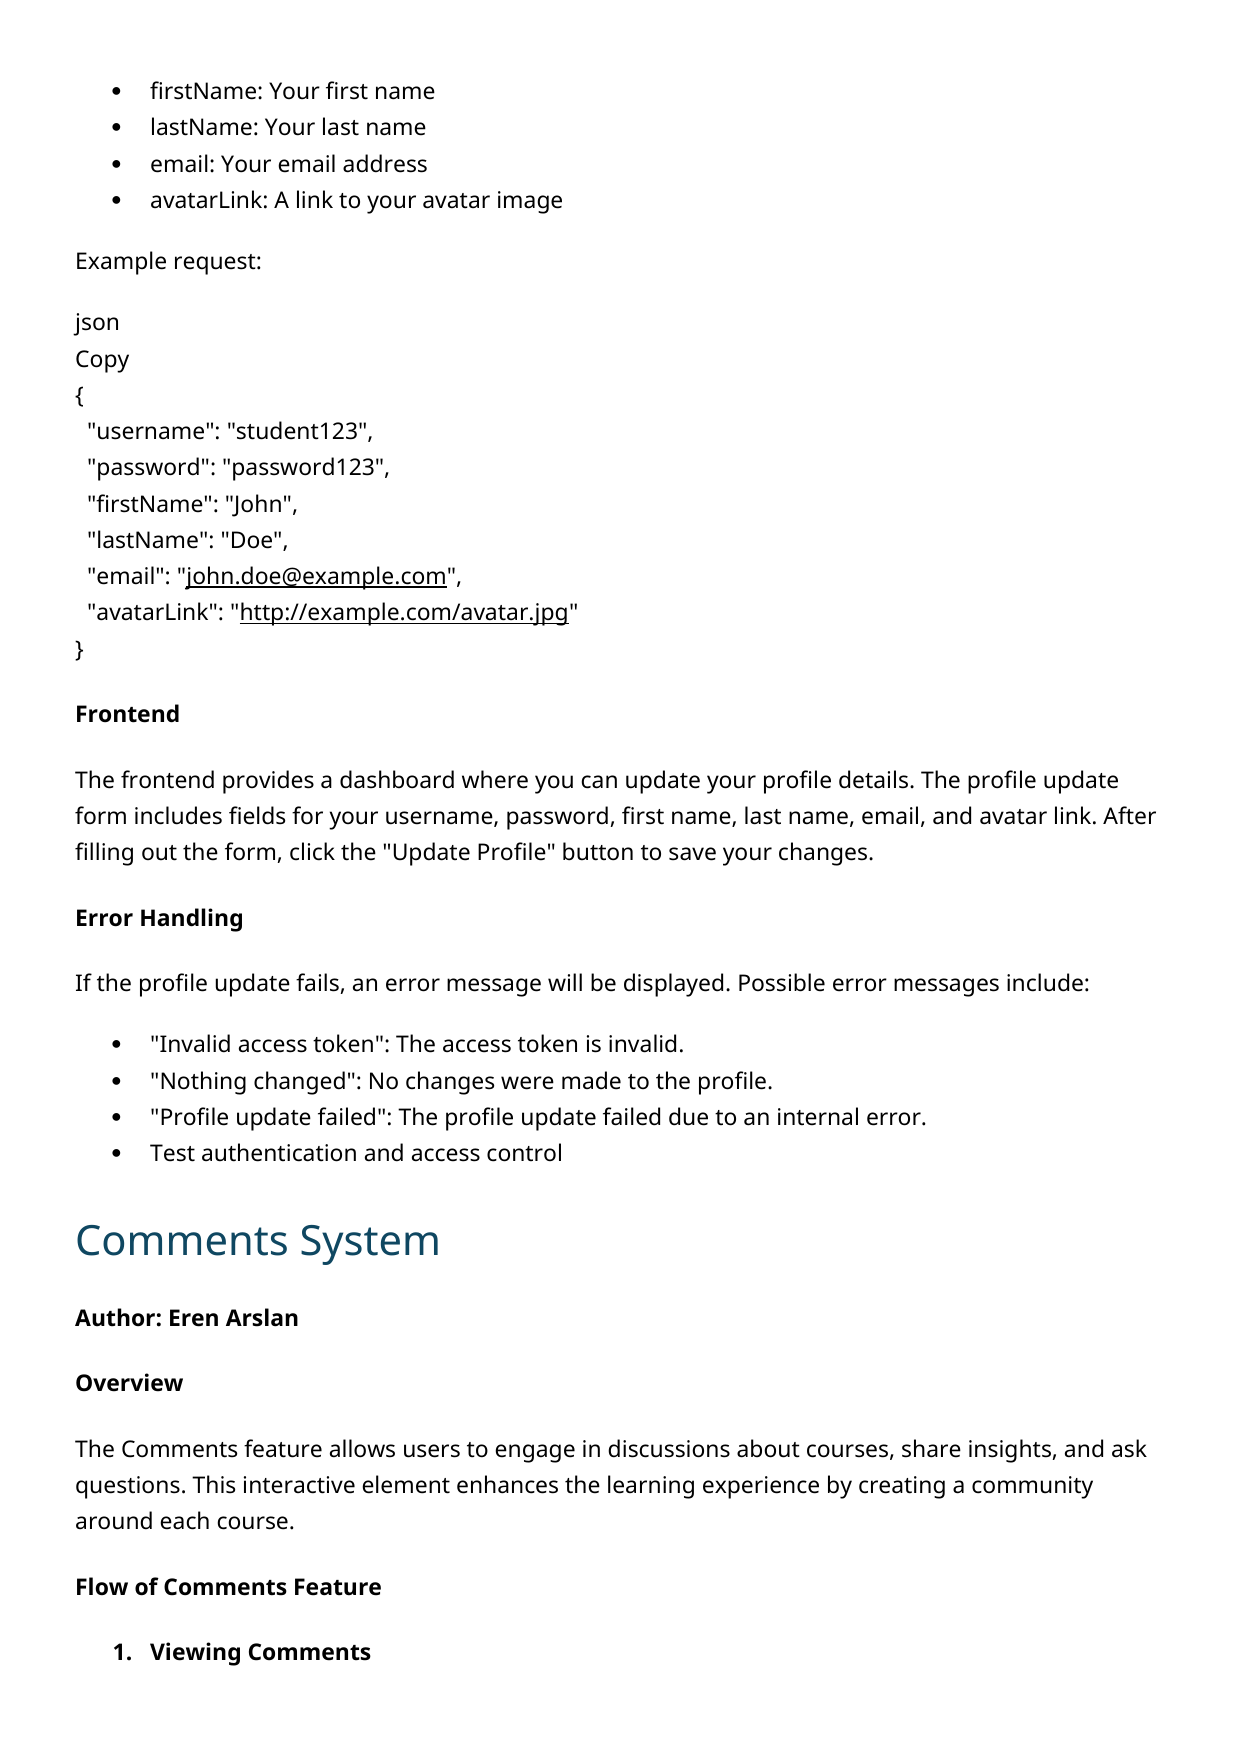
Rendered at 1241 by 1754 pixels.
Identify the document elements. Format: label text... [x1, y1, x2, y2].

text json [75, 306, 1165, 337]
list Test authentication and access control [112, 1137, 1165, 1168]
subtitle Comments System [75, 1211, 1165, 1268]
list "Nothing changed": No changes were made to the profile. [112, 1064, 1165, 1096]
text Example request: [75, 245, 1165, 276]
subtitle Flow of Comments Feature [75, 1571, 1165, 1602]
subtitle Error Handling [75, 902, 1165, 933]
list avatarLink: A link to your avatar image [112, 184, 1165, 215]
subtitle Frontend [75, 698, 1165, 729]
text If the profile update fails, an error message will be displayed. Possible error messages include: [75, 967, 1165, 998]
subtitle Overview [75, 1367, 1165, 1398]
list lastName: Your last name [112, 111, 1165, 142]
list firstName: Your first name [112, 75, 1165, 106]
text The frontend provides a dashboard where you can update your profile details. The profile update form includes fields for your username, password, first name, last name, email, and avatar link. After filling out the form, click the "Update Profile" button to save your changes. [75, 763, 1165, 867]
list Viewing Comments [112, 1636, 1165, 1667]
text Copy [75, 342, 1165, 374]
text The Comments feature allows users to engage in discussions about courses, share insights, and ask questions. This interactive element enhances the learning experience by creating a community around each course. [75, 1433, 1165, 1536]
list "Invalid access token": The access token is invalid. [112, 1028, 1165, 1059]
text Author: Eren Arslan [75, 1302, 1165, 1333]
text { "username": "student123", "password": "password123", "firstName": "John", "lastName": "Doe", "email": "john.doe@example.com", "avatarLink": "http://example.com/avatar.jpg" } [75, 379, 1165, 664]
list "Profile update failed": The profile update failed due to an internal error. [112, 1101, 1165, 1132]
list email: Your email address [112, 147, 1165, 179]
